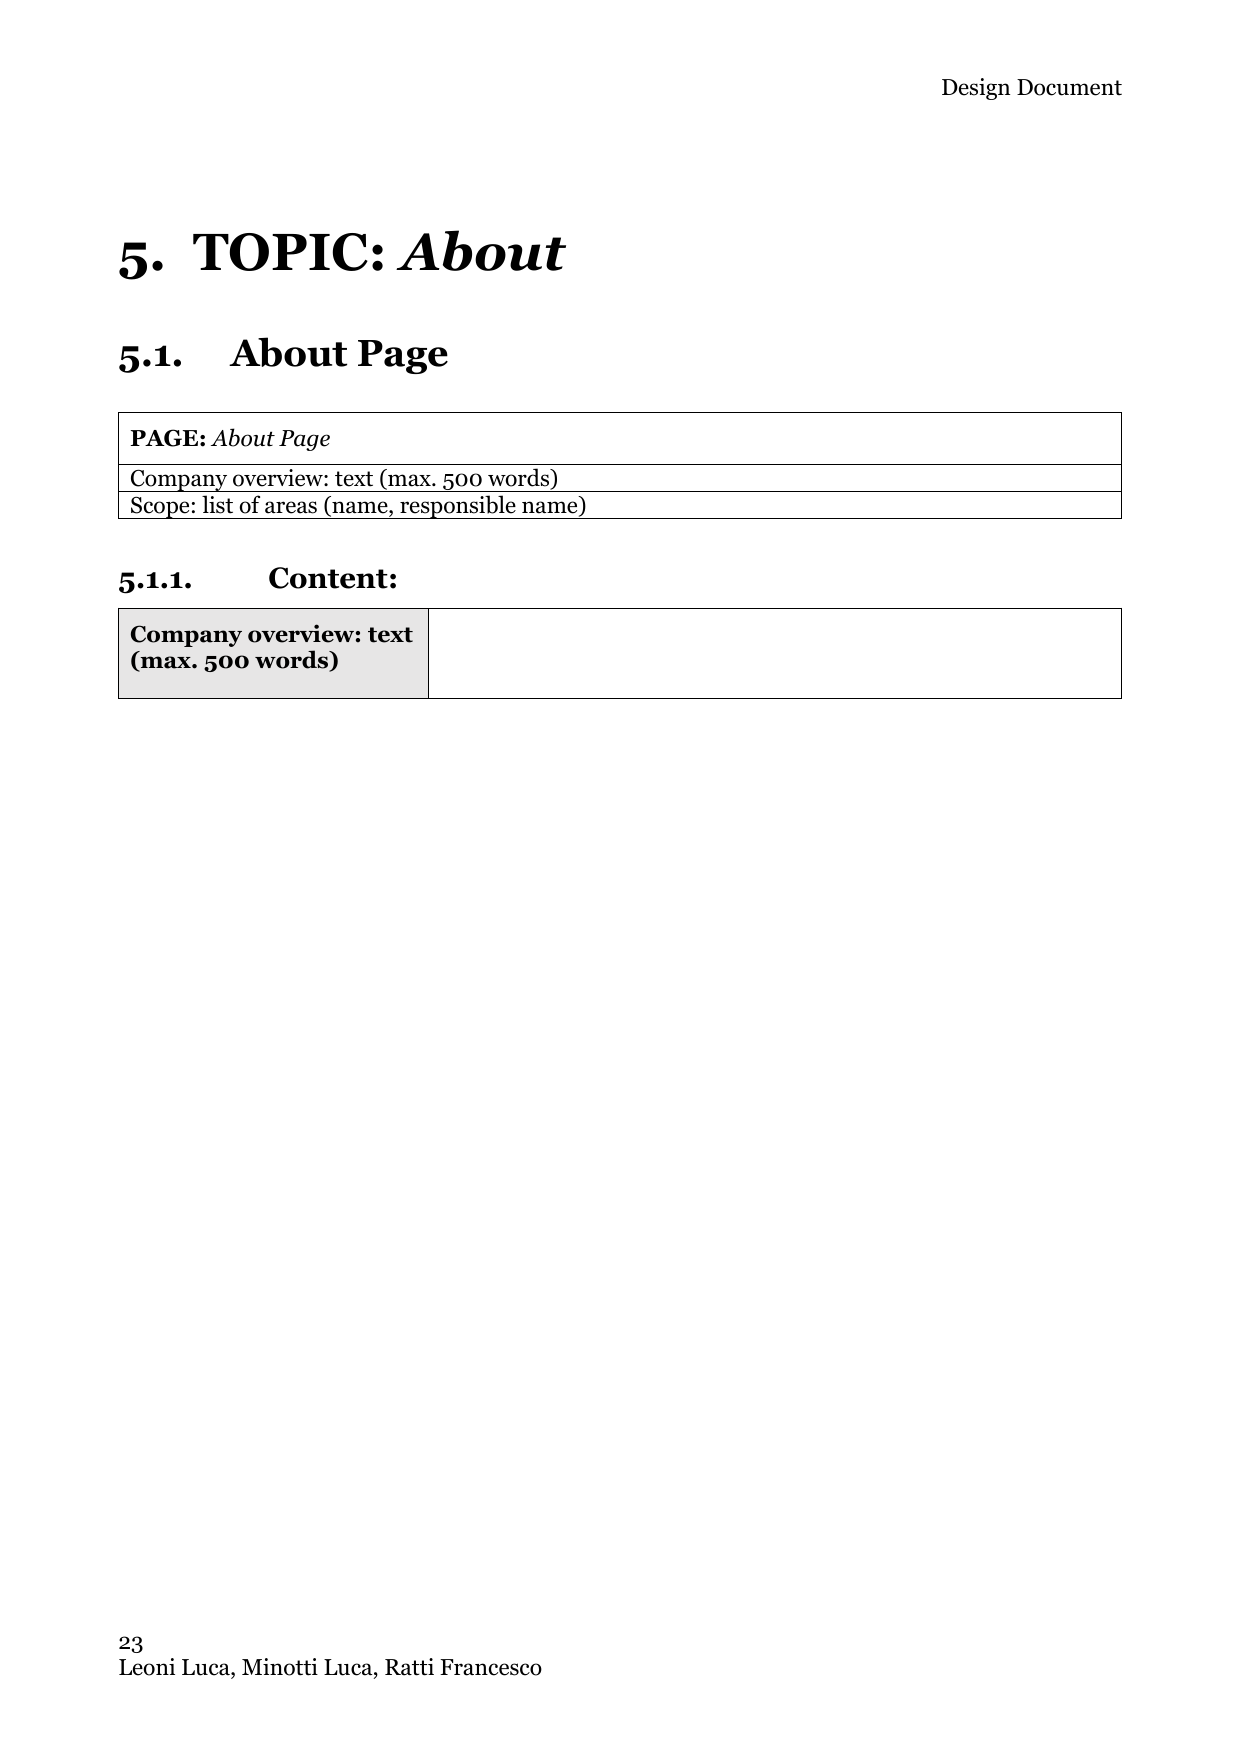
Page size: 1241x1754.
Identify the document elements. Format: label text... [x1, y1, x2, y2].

subtitle Content: [118, 562, 1122, 595]
table_header PAGE: About Page [119, 413, 1121, 464]
subtitle TOPIC: About [118, 223, 1122, 282]
table_cell Company overview: text (max. 500 words) [119, 465, 1121, 491]
table_header Company overview: text (max. 500 words) [119, 609, 428, 698]
subtitle About Page [118, 332, 1122, 374]
table_cell Scope: list of areas (name, responsible name) [119, 492, 1121, 518]
table_header [429, 609, 1121, 698]
